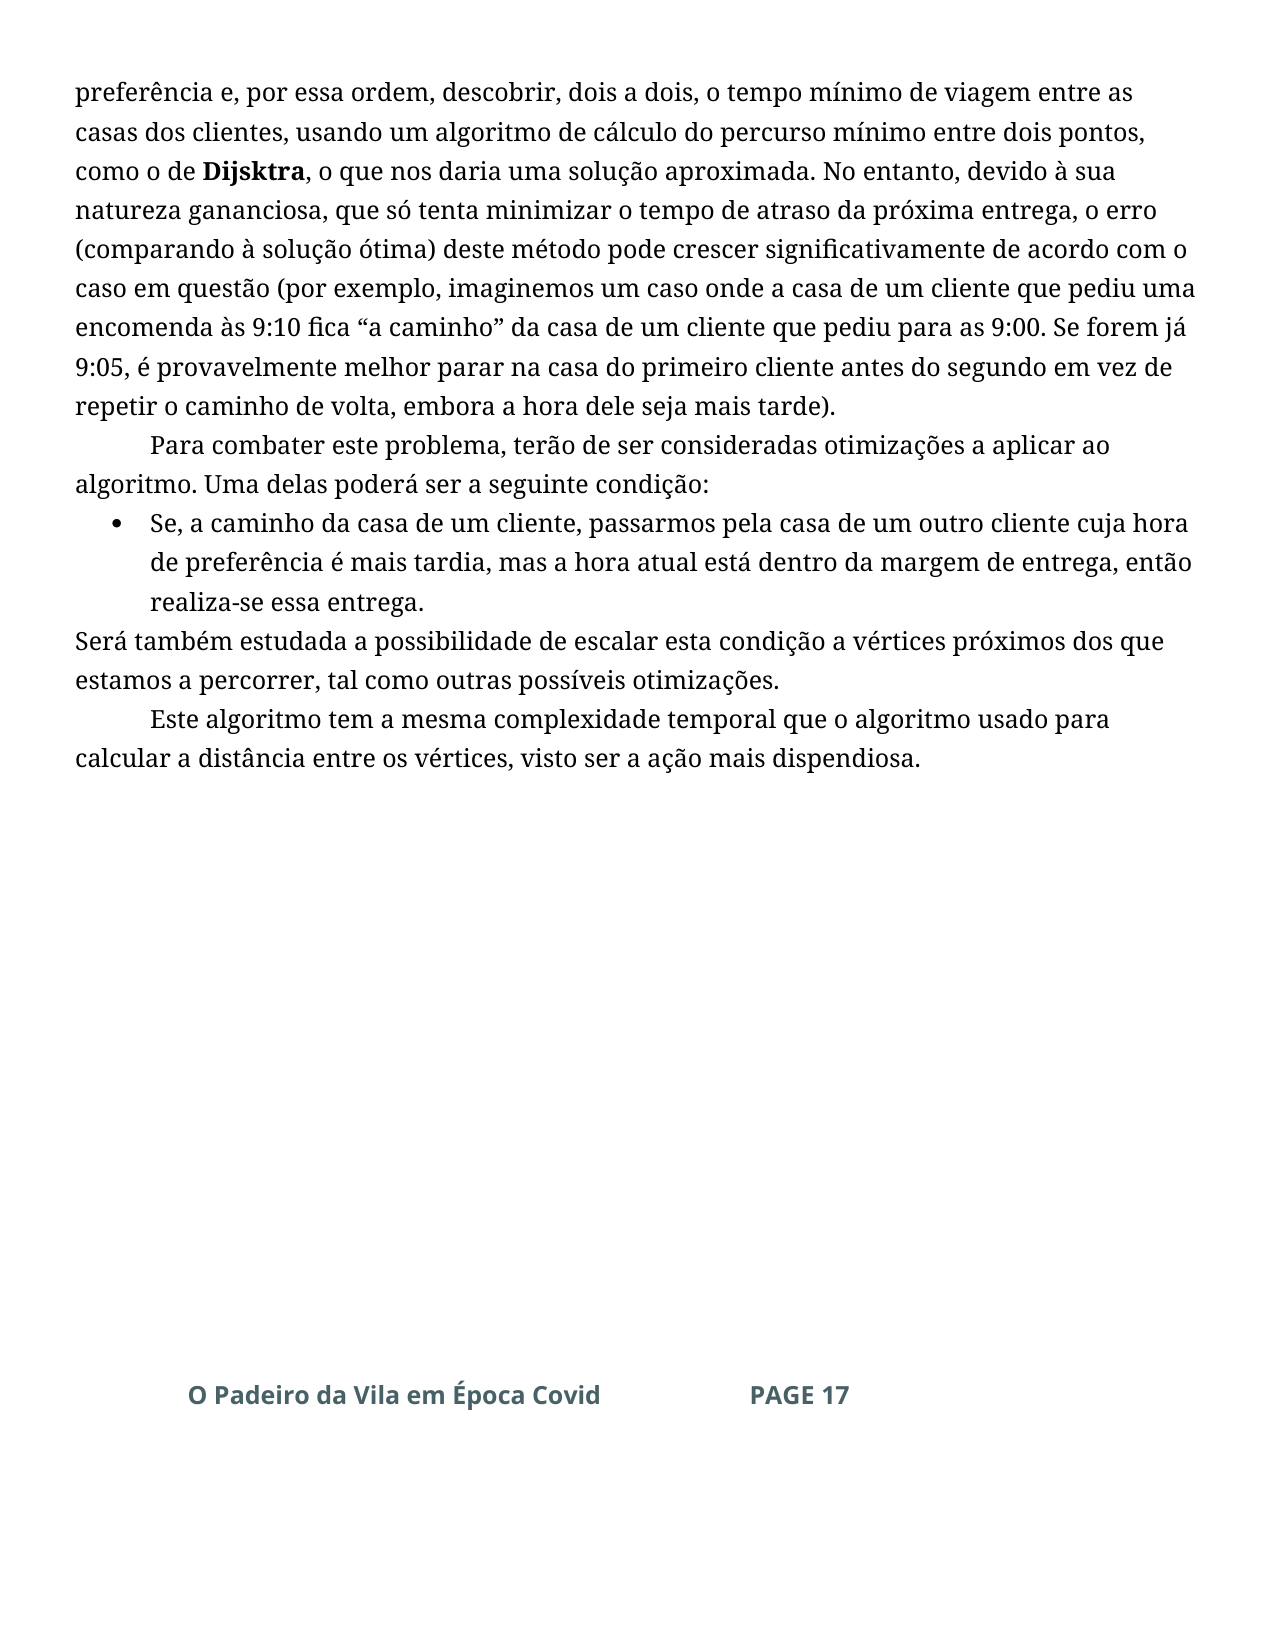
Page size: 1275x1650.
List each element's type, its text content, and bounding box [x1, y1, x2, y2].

text Para combater este problema, terão de ser consideradas otimizações a aplicar ao algoritmo. Uma delas poderá ser a seguinte condição: [75, 427, 1200, 501]
list Se, a caminho da casa de um cliente, passarmos pela casa de um outro cliente cuja hora de preferência é mais tardia, mas a hora atual está dentro da margem de entrega, então realiza-se essa entrega. [112, 506, 1200, 618]
text Será também estudada a possibilidade de escalar esta condição a vértices próximos dos que estamos a percorrer, tal como outras possíveis otimizações. [75, 623, 1200, 697]
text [75, 75, 1200, 422]
text Este algoritmo tem a mesma complexidade temporal que o algoritmo usado para calcular a distância entre os vértices, visto ser a ação mais dispendiosa. [75, 702, 1200, 775]
